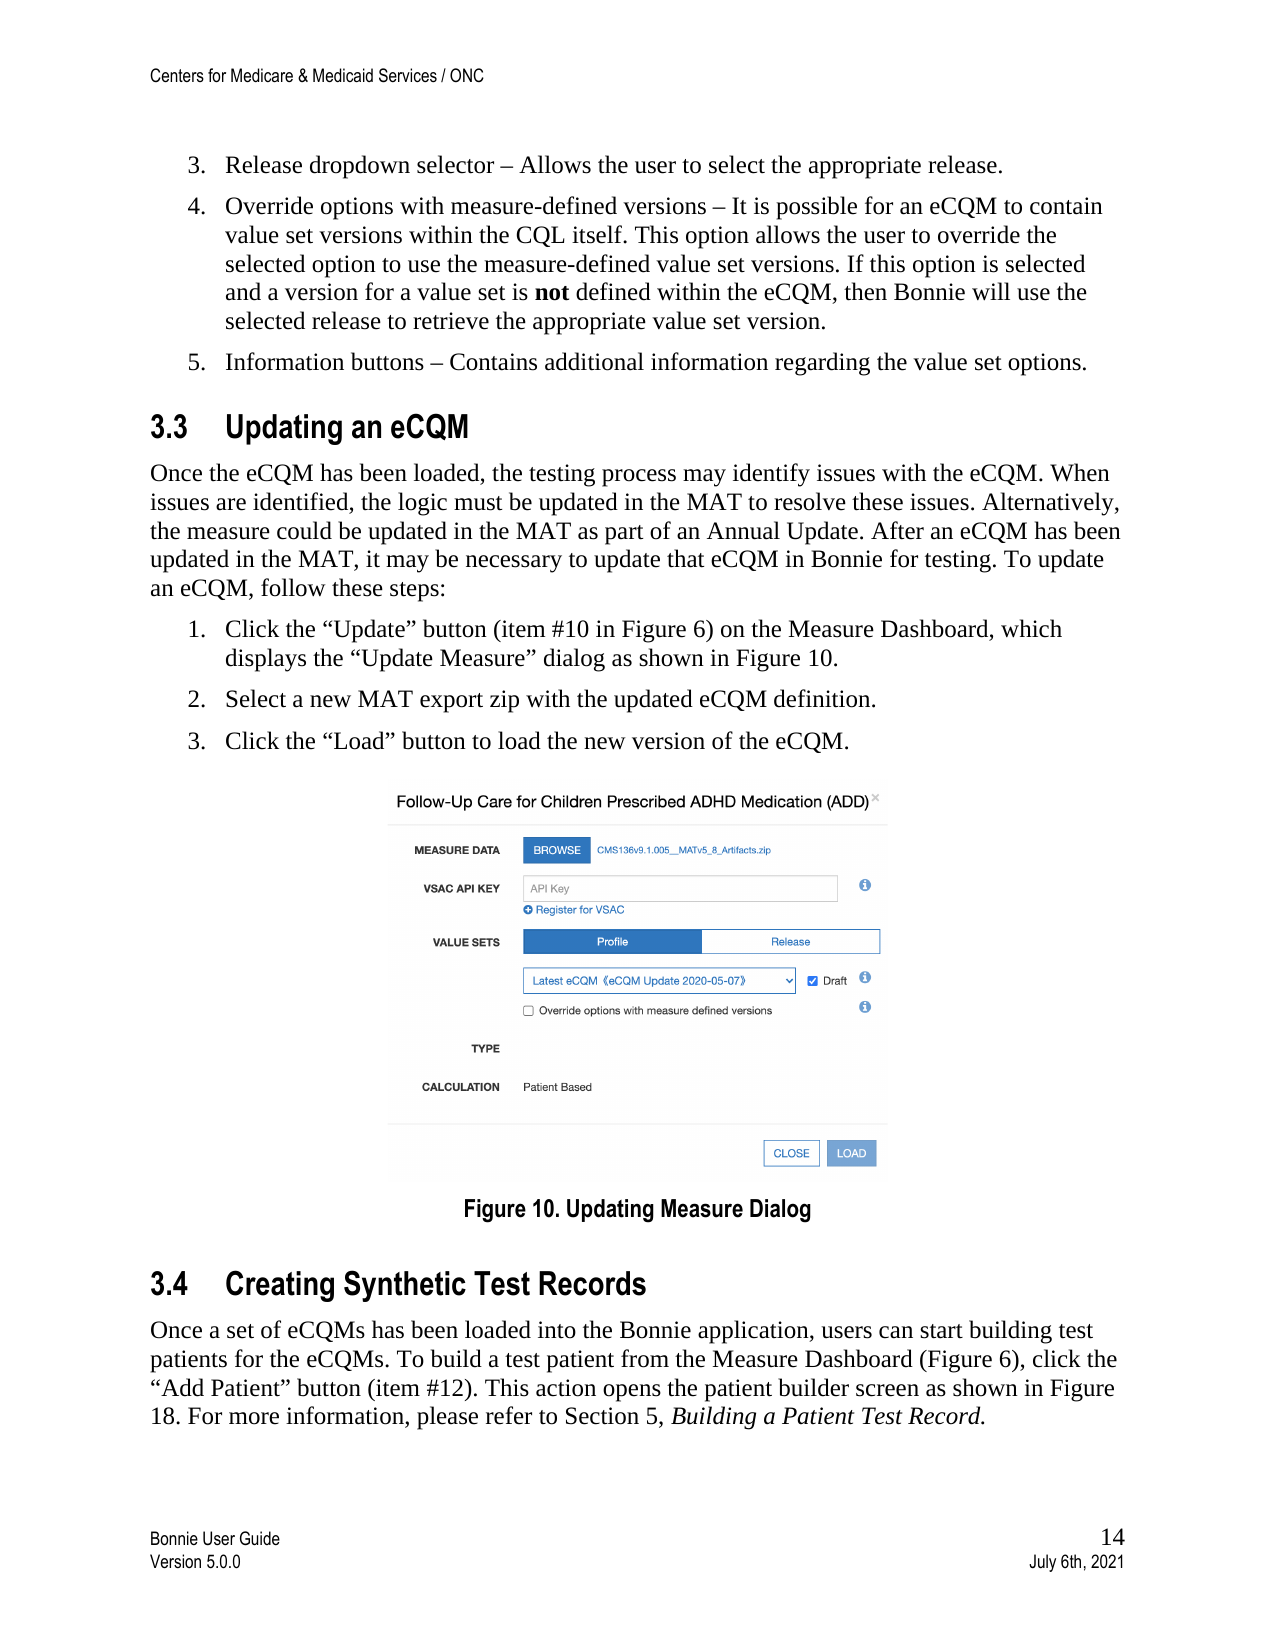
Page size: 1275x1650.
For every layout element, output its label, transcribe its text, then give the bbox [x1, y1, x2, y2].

text Figure 10. Updating Measure Dialog [150, 1194, 1125, 1223]
subtitle Updating an eCQM [150, 407, 1125, 446]
text Once the eCQM has been loaded, the testing process may identify issues with the eCQM. When issues are identified, the logic must be updated in the MAT to resolve these issues. Alternatively, the measure could be updated in the MAT as part of an Annual Update. After an eCQM has been updated in the MAT, it may be necessary to update that eCQM in Bonnie for testing. To update an eCQM, follow these steps: [150, 458, 1125, 602]
text Once a set of eCQMs has been loaded into the Bonnie application, users can start building test patients for the eCQMs. To build a test patient from the Measure Dashboard (Figure 6), click the “Add Patient” button (item #12). This action opens the patient builder screen as shown in Figure 18. For more information, please refer to Section 5, Building a Patient Test Record. [150, 1315, 1125, 1430]
list Click the “Update” button (item #10 in Figure 6) on the Measure Dashboard, which displays the “Update Measure” dialog as shown in Figure 10. [187, 614, 1125, 672]
list Information buttons – Contains additional information regarding the value set options. [187, 347, 1125, 376]
subtitle Creating Synthetic Test Records [150, 1264, 1125, 1303]
list Select a new MAT export zip with the updated eCQM definition. [187, 684, 1125, 713]
list Override options with measure-defined versions – It is possible for an eCQM to contain value set versions within the CQL itself. This option allows the user to override the selected option to use the measure-defined value set versions. If this option is selected and a version for a value set is not defined within the eCQM, then Bonnie will use the selected release to retrieve the appropriate value set version. [187, 191, 1125, 335]
list Release dropdown selector – Allows the user to select the appropriate release. [187, 150, 1125, 179]
picture [387, 779, 888, 1182]
list Click the “Load” button to load the new version of the eCQM. [187, 726, 1125, 754]
